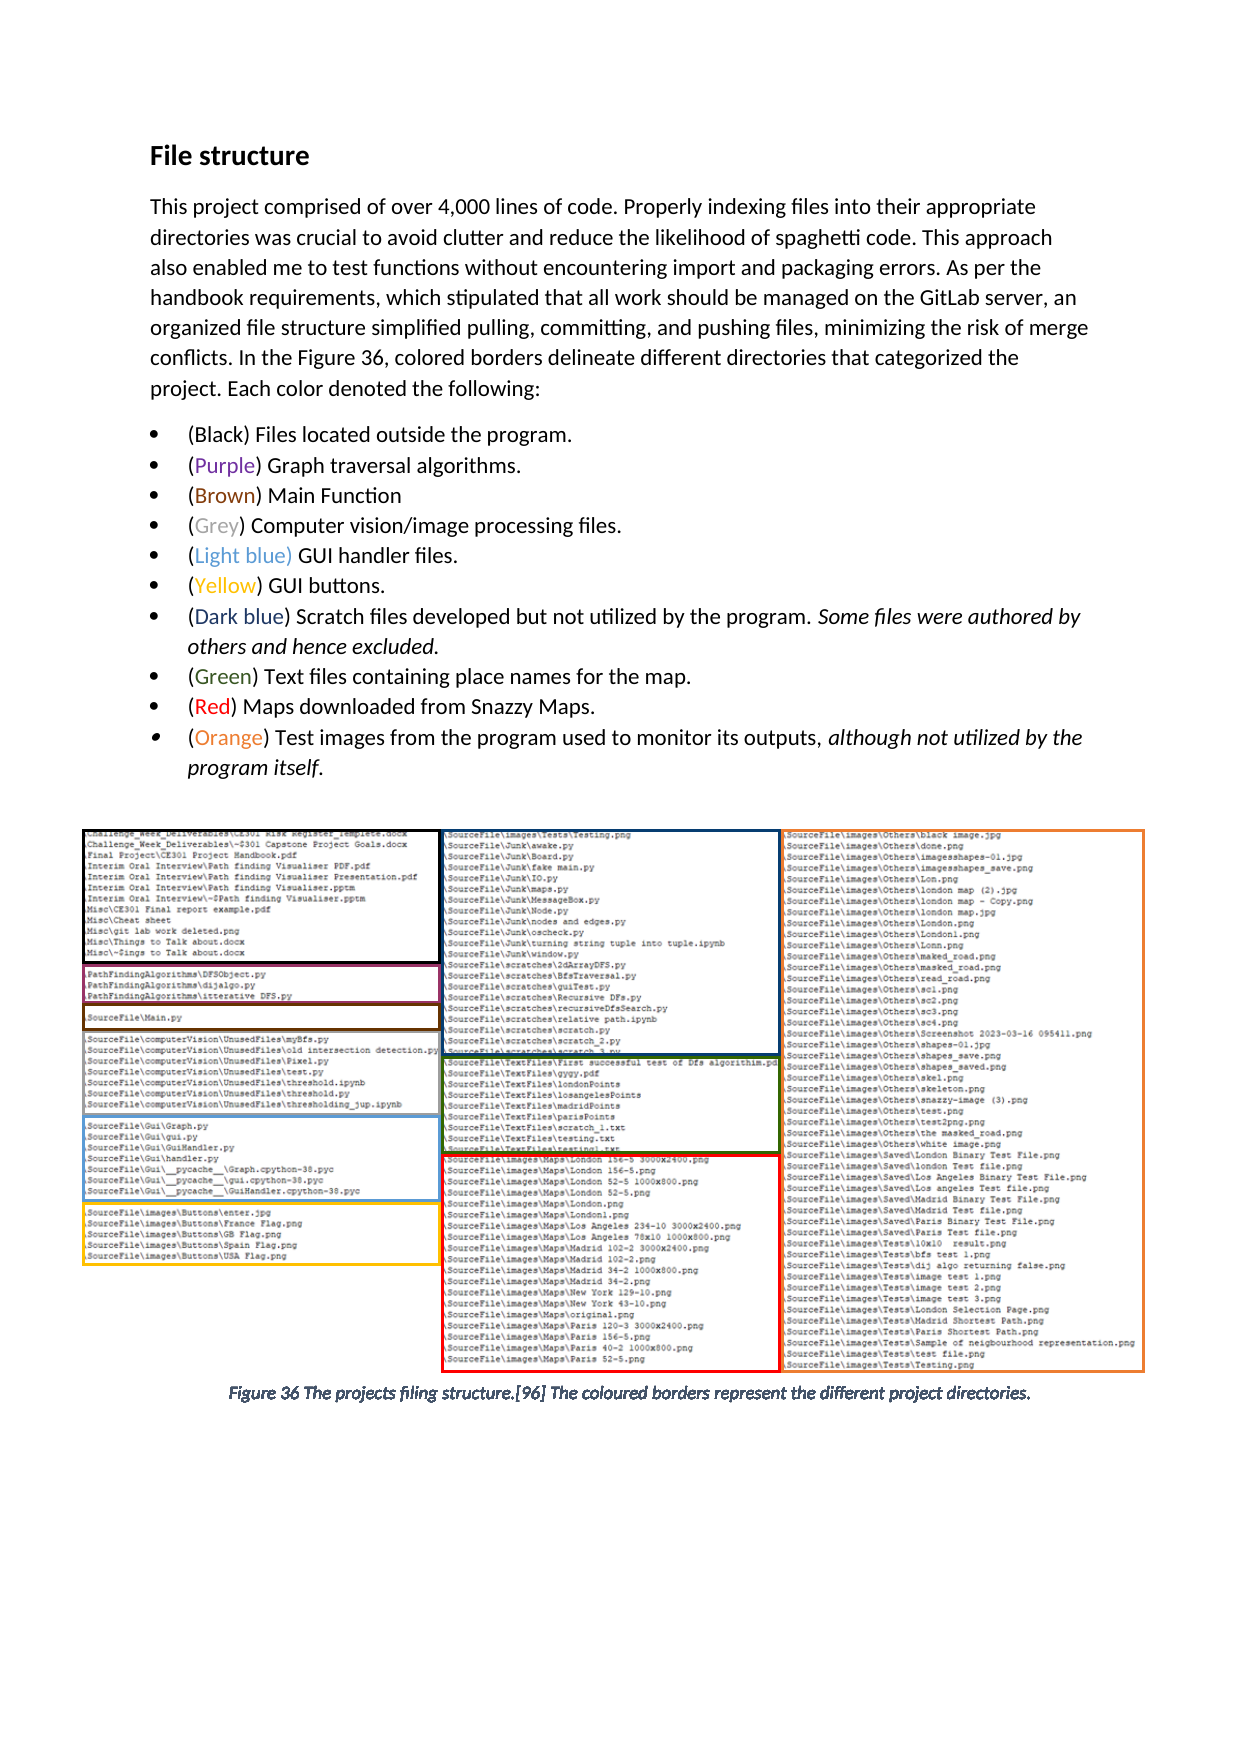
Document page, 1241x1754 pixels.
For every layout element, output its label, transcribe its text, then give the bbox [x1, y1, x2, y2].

picture [85, 1033, 438, 1113]
list (Red) Maps downloaded from Snazzy Maps. [150, 692, 1090, 720]
picture [444, 1059, 778, 1151]
text File structure [150, 137, 1090, 173]
picture [85, 1006, 438, 1028]
list (Grey) Computer vision/image processing files. [150, 511, 1090, 539]
list (Green) Text files containing place names for the map. [150, 662, 1090, 690]
picture [85, 1118, 438, 1199]
list (Purple) Graph traversal algorithms. [150, 451, 1090, 479]
list (Yellow) GUI buttons. [150, 572, 1090, 599]
list (Orange) Test images from the program used to monitor its outputs, although not utilized by the program itself. [150, 723, 1090, 781]
text This project comprised of over 4,000 lines of code. Properly indexing files into their appropriate directories was crucial to avoid clutter and reduce the likelihood of spaghetti code. This approach also enabled me to test functions without encountering import and packaging errors. As per the handbook requirements, which stipulated that all work should be managed on the GitLab server, an organized file structure simplified pulling, committing, and pushing files, minimizing the risk of merge conflicts. In the Figure 36, colored borders delineate different directories that categorized the project. Each color denoted the following: [150, 192, 1090, 402]
picture [784, 832, 1141, 1370]
picture [85, 967, 438, 1001]
picture [85, 832, 438, 961]
picture [85, 1205, 438, 1262]
list (Light blue) GUI handler files. [150, 541, 1090, 569]
list (Black) Files located outside the program. [150, 421, 1090, 448]
list (Brown) Main Function [150, 481, 1090, 509]
picture [444, 832, 778, 1053]
picture [444, 1157, 744, 1370]
list (Dark blue) Scratch files developed but not utilized by the program. Some files were authored by others and hence excluded. [150, 602, 1090, 660]
